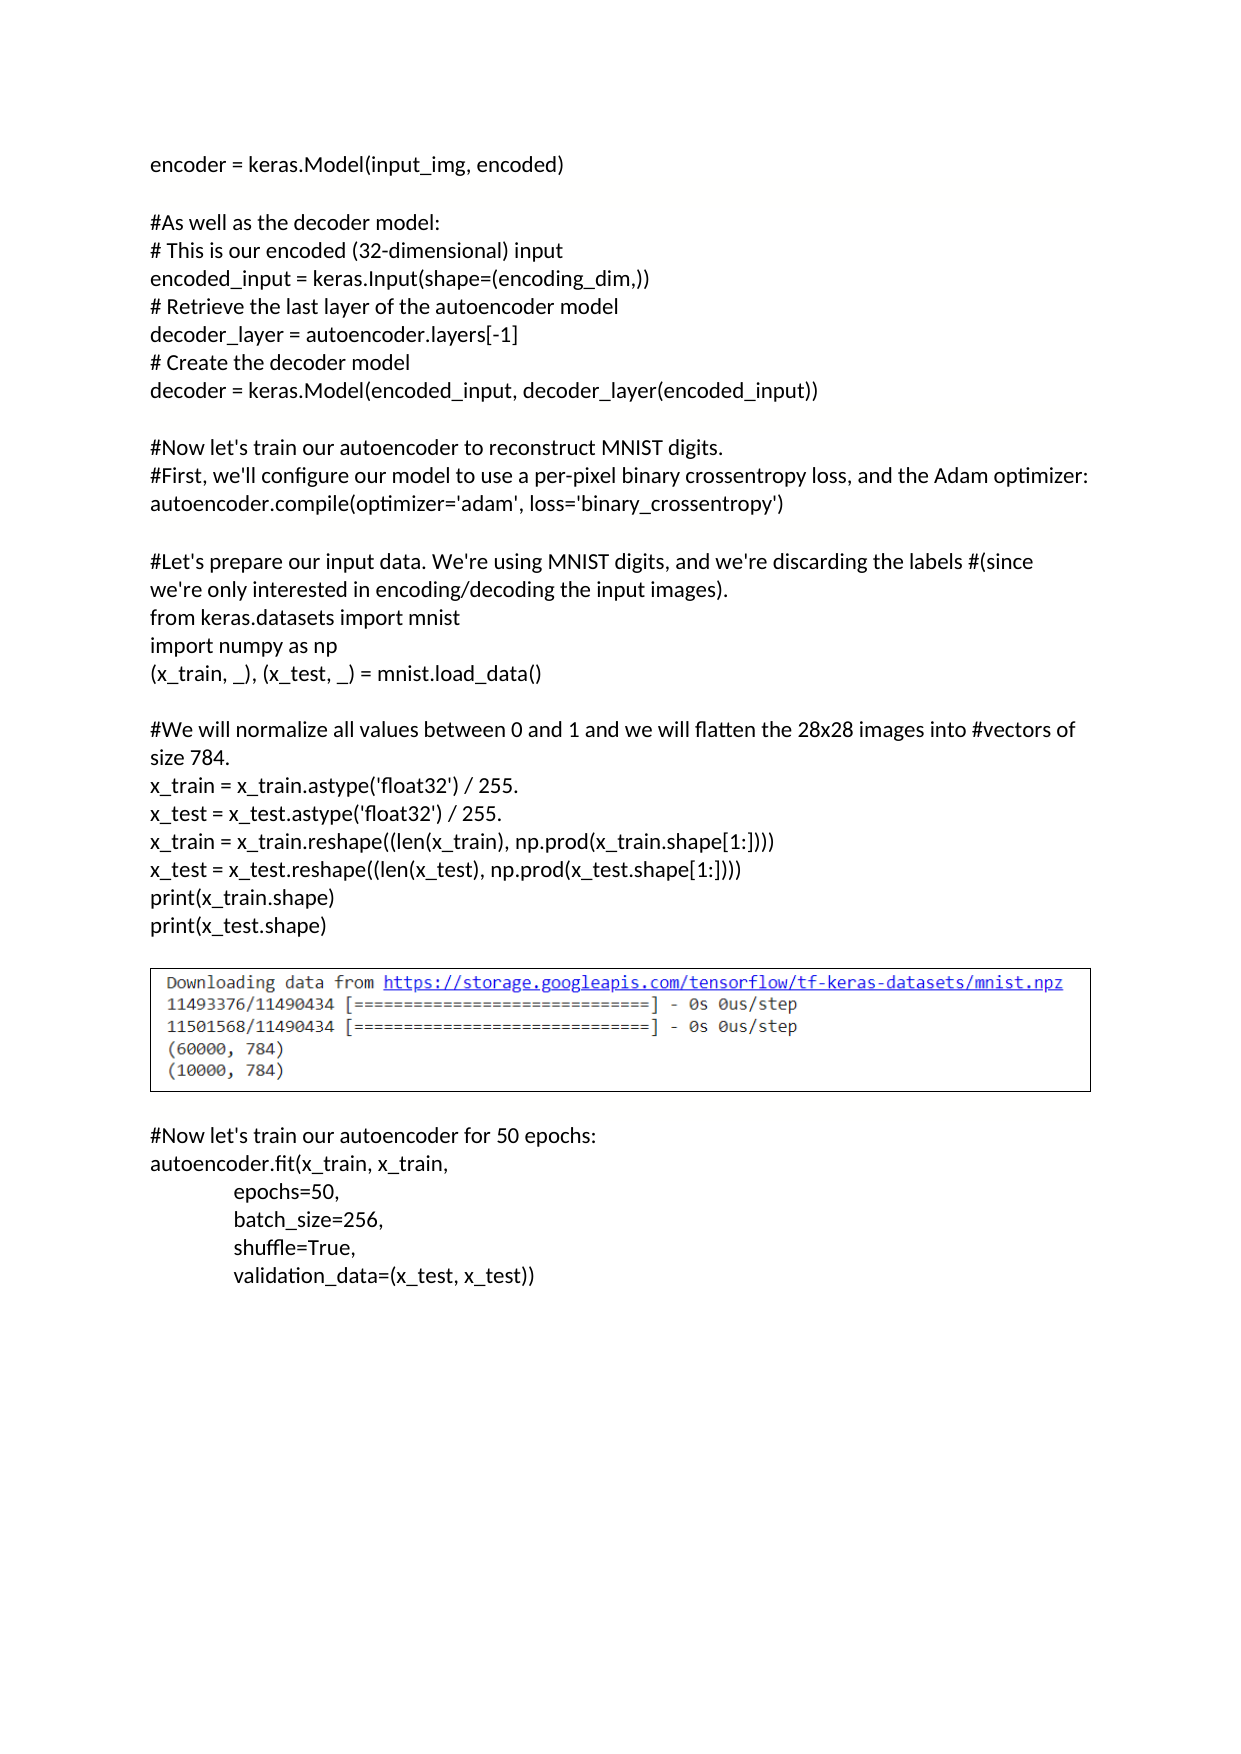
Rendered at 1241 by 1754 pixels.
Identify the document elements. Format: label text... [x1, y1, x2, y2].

text validation_data=(x_test, x_test)) [150, 1261, 1090, 1289]
text batch_size=256, [150, 1205, 1090, 1233]
text encoded_input = keras.Input(shape=(encoding_dim,)) [150, 264, 1090, 292]
text # This is our encoded (32-dimensional) input [150, 236, 1090, 264]
text x_train = x_train.astype('float32') / 255. [150, 771, 1090, 799]
text print(x_train.shape) [150, 883, 1090, 912]
text #We will normalize all values between 0 and 1 and we will flatten the 28x28 images into #vectors of size 784. [150, 715, 1090, 771]
text import numpy as np [150, 631, 1090, 659]
text #Now let's train our autoencoder to reconstruct MNIST digits. [150, 433, 1090, 462]
text x_test = x_test.reshape((len(x_test), np.prod(x_test.shape[1:]))) [150, 856, 1090, 883]
text decoder = keras.Model(encoded_input, decoder_layer(encoded_input)) [150, 376, 1090, 404]
text x_train = x_train.reshape((len(x_train), np.prod(x_train.shape[1:]))) [150, 827, 1090, 856]
text shuffle=True, [150, 1233, 1090, 1261]
text x_test = x_test.astype('float32') / 255. [150, 799, 1090, 827]
text encoder = keras.Model(input_img, encoded) [150, 150, 1090, 178]
text autoencoder.fit(x_train, x_train, [150, 1149, 1090, 1177]
text #Now let's train our autoencoder for 50 epochs: [150, 1121, 1090, 1149]
text #Let's prepare our input data. We're using MNIST digits, and we're discarding the labels #(since we're only interested in encoding/decoding the input images). [150, 547, 1090, 603]
text (x_train, _), (x_test, _) = mnist.load_data() [150, 659, 1090, 687]
text autoencoder.compile(optimizer='adam', loss='binary_crossentropy') [150, 489, 1090, 518]
picture [151, 969, 1090, 1091]
text # Create the decoder model [150, 348, 1090, 376]
text decoder_layer = autoencoder.layers[-1] [150, 320, 1090, 348]
text print(x_test.shape) [150, 912, 1090, 939]
text # Retrieve the last layer of the autoencoder model [150, 292, 1090, 320]
text from keras.datasets import mnist [150, 603, 1090, 631]
text epochs=50, [150, 1177, 1090, 1205]
text #First, we'll configure our model to use a per-pixel binary crossentropy loss, and the Adam optimizer: [150, 462, 1090, 489]
text #As well as the decoder model: [150, 208, 1090, 236]
